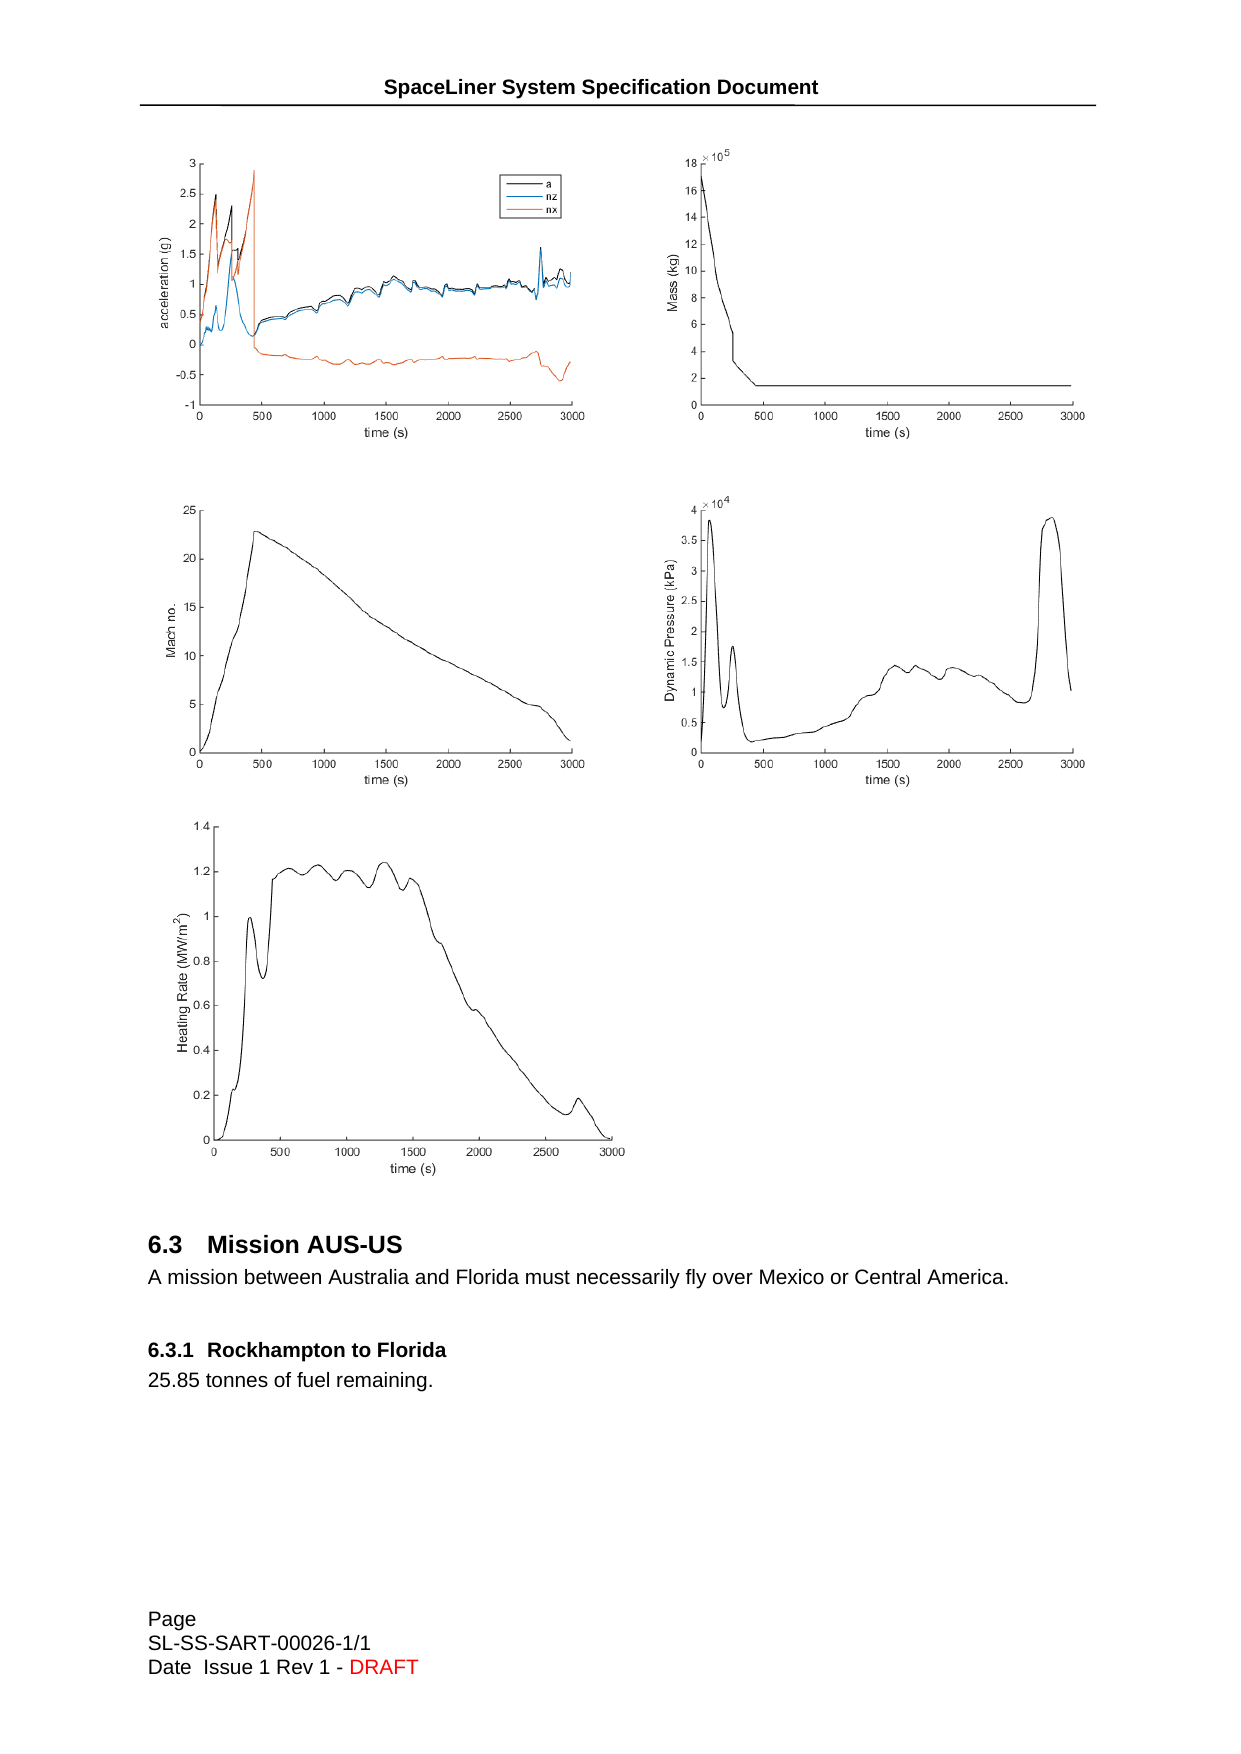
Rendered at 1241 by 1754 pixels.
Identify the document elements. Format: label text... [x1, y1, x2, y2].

subtitle Mission AUS-US [148, 1230, 1092, 1259]
subtitle Rockhampton to Florida [148, 1338, 1092, 1362]
text 25.85 tonnes of fuel remaining. [148, 1368, 1092, 1392]
text A mission between Australia and Florida must necessarily fly over Mexico or Central America. [148, 1265, 1092, 1289]
picture [147, 147, 1089, 1182]
